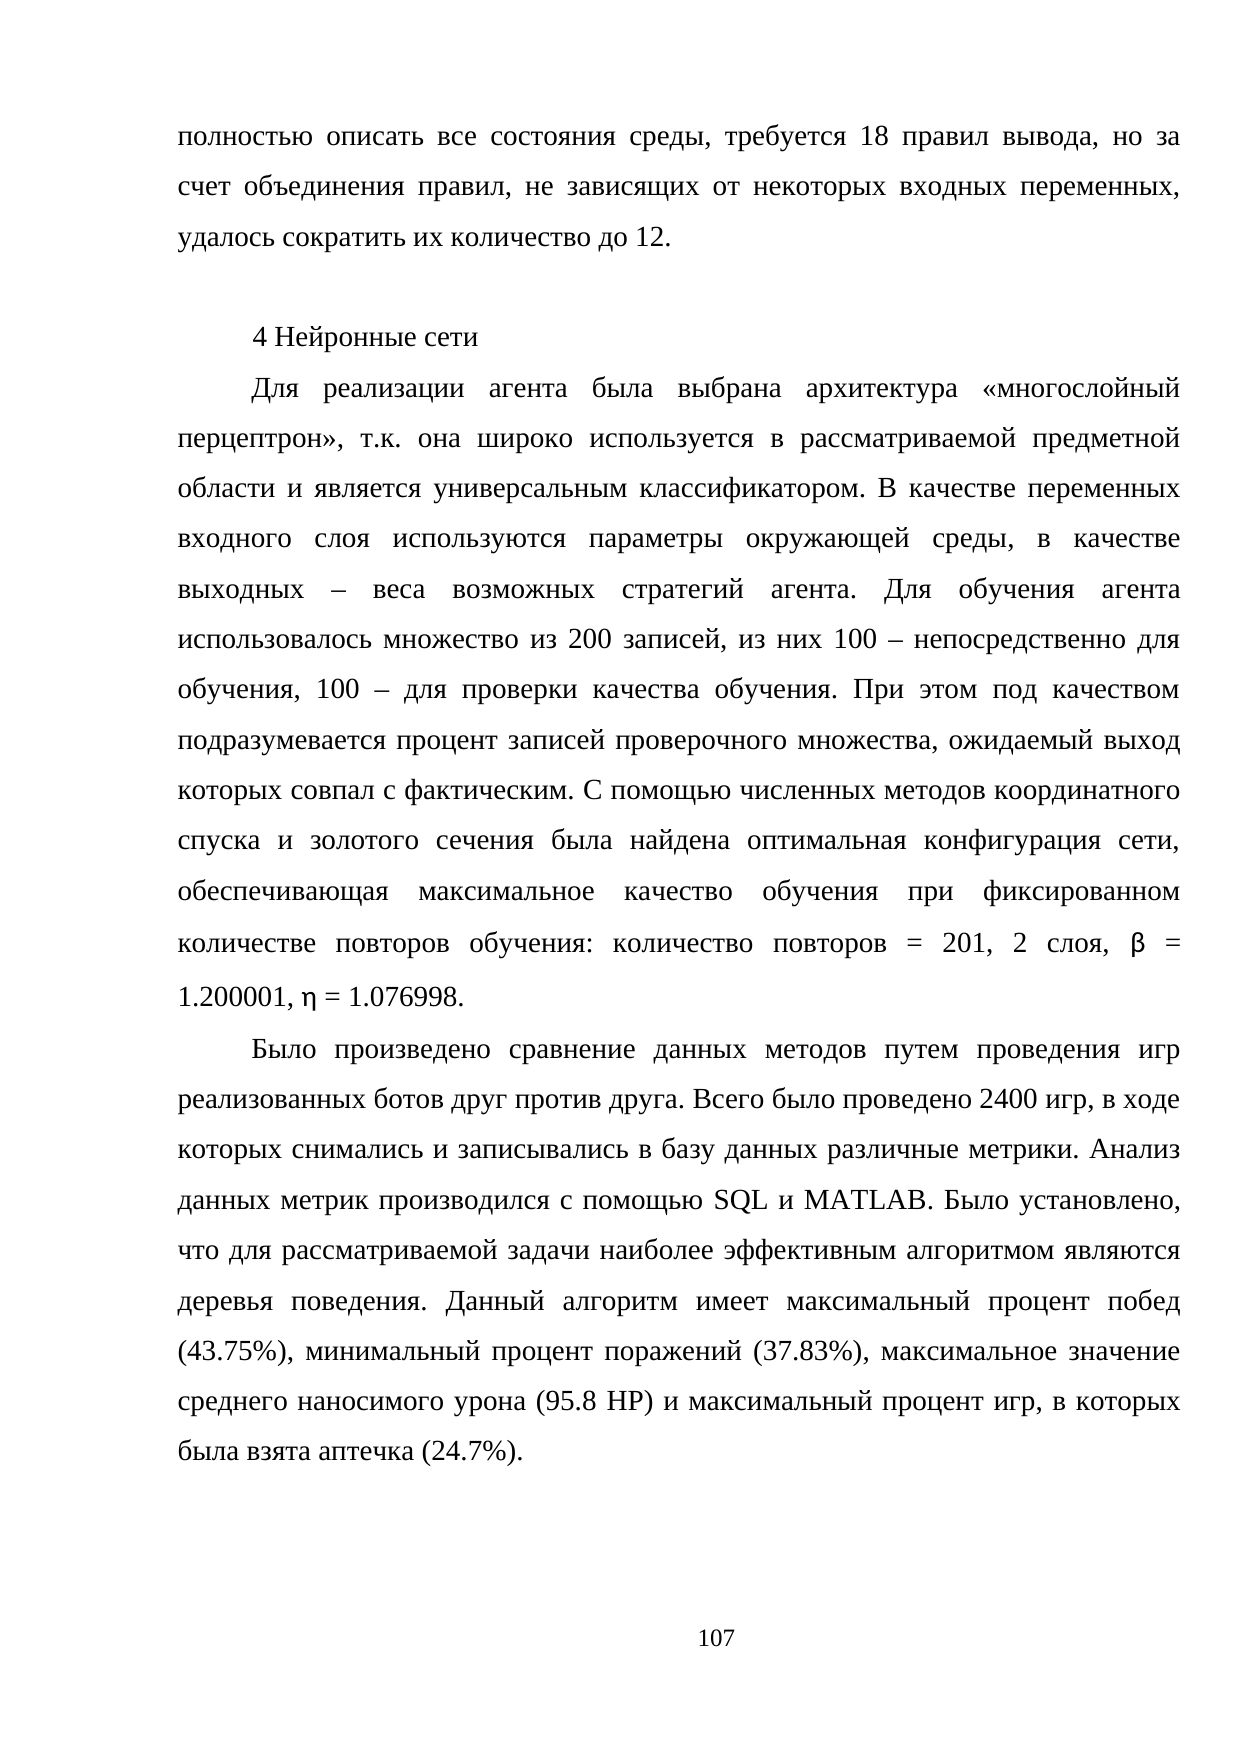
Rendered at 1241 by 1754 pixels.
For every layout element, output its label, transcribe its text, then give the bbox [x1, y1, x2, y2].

text Было произведено сравнение данных методов путем проведения игр реализованных ботов друг против друга. Всего было проведено 2400 игр, в ходе которых снимались и записывались в базу данных различные метрики. Анализ данных метрик производился с помощью SQL и MATLAB. Было установлено, что для рассматриваемой задачи наиболее эффективным алгоритмом являются деревья поведения. Данный алгоритм имеет максимальный процент побед (43.75%), минимальный процент поражений (37.83%), максимальное значение среднего наносимого урона (95.8 HP) и максимальный процент игр, в которых была взята аптечка (24.7%). [177, 1031, 1181, 1467]
text Для реализации агента была выбрана архитектура «многослойный перцептрон», т.к. она широко используется в рассматриваемой предметной области и является универсальным классификатором. В качестве переменных входного слоя используются параметры окружающей среды, в качестве выходных – веса возможных стратегий агента. Для обучения агента использовалось множество из 200 записей, из них 100 – непосредственно для обучения, 100 – для проверки качества обучения. При этом под качеством подразумевается процент записей проверочного множества, ожидаемый выход которых совпал с фактическим. С помощью численных методов координатного спуска и золотого сечения была найдена оптимальная конфигурация сети, обеспечивающая максимальное качество обучения при фиксированном количестве повторов обучения: количество повторов = 201, 2 слоя, β = 1.200001, η = 1.076998. [177, 370, 1181, 1013]
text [177, 118, 1181, 252]
subtitle 4 Нейронные сети [252, 319, 1181, 353]
